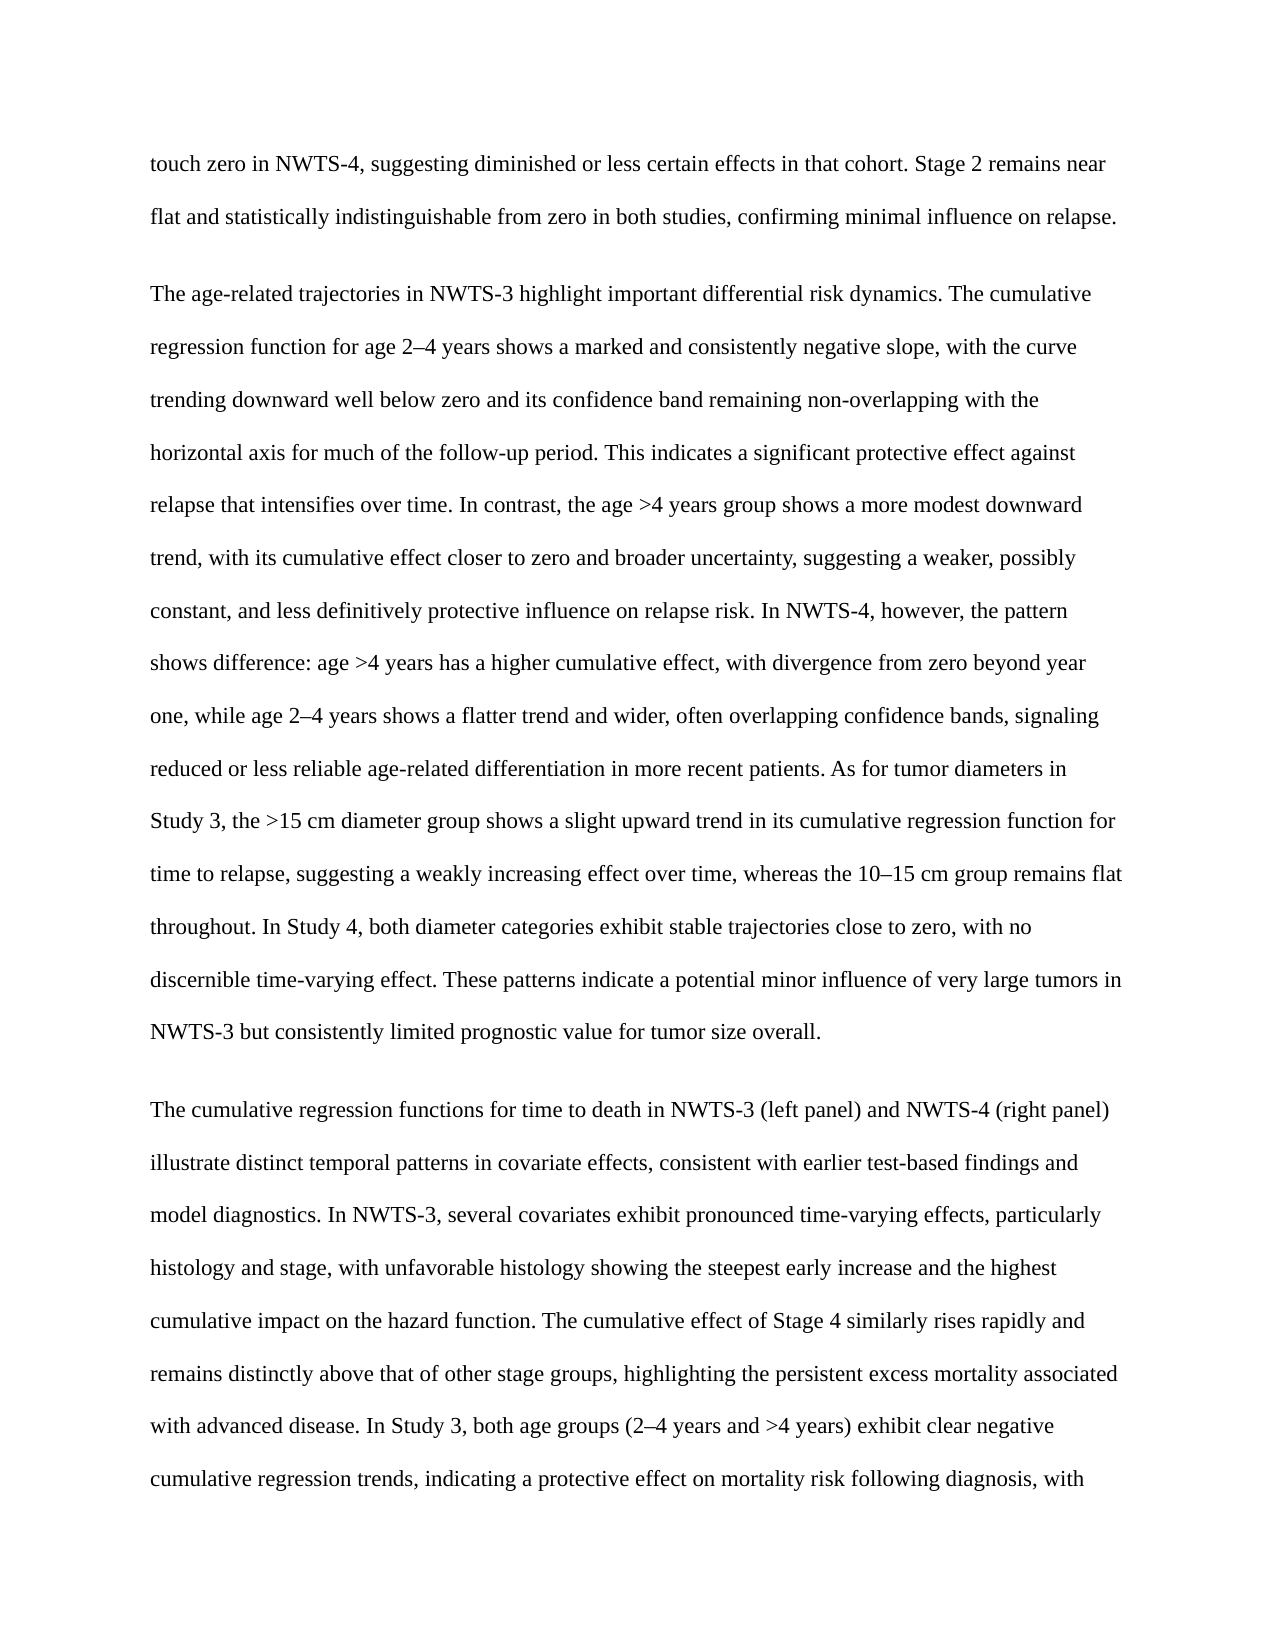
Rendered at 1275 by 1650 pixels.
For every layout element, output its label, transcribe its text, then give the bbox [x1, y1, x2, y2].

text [150, 1096, 1125, 1491]
text The age-related trajectories in NWTS-3 highlight important differential risk dynamics. The cumulative regression function for age 2–4 years shows a marked and consistently negative slope, with the curve trending downward well below zero and its confidence band remaining non-overlapping with the horizontal axis for much of the follow-up period. This indicates a significant protective effect against relapse that intensifies over time. In contrast, the age >4 years group shows a more modest downward trend, with its cumulative effect closer to zero and broader uncertainty, suggesting a weaker, possibly constant, and less definitively protective influence on relapse risk. In NWTS-4, however, the pattern shows difference: age >4 years has a higher cumulative effect, with divergence from zero beyond year one, while age 2–4 years shows a flatter trend and wider, often overlapping confidence bands, signaling reduced or less reliable age-related differentiation in more recent patients. As for tumor diameters in Study 3, the >15 cm diameter group shows a slight upward trend in its cumulative regression function for time to relapse, suggesting a weakly increasing effect over time, whereas the 10–15 cm group remains flat throughout. In Study 4, both diameter categories exhibit stable trajectories close to zero, with no discernible time-varying effect. These patterns indicate a potential minor influence of very large tumors in NWTS-3 but consistently limited prognostic value for tumor size overall. [150, 280, 1125, 1045]
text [150, 150, 1125, 229]
